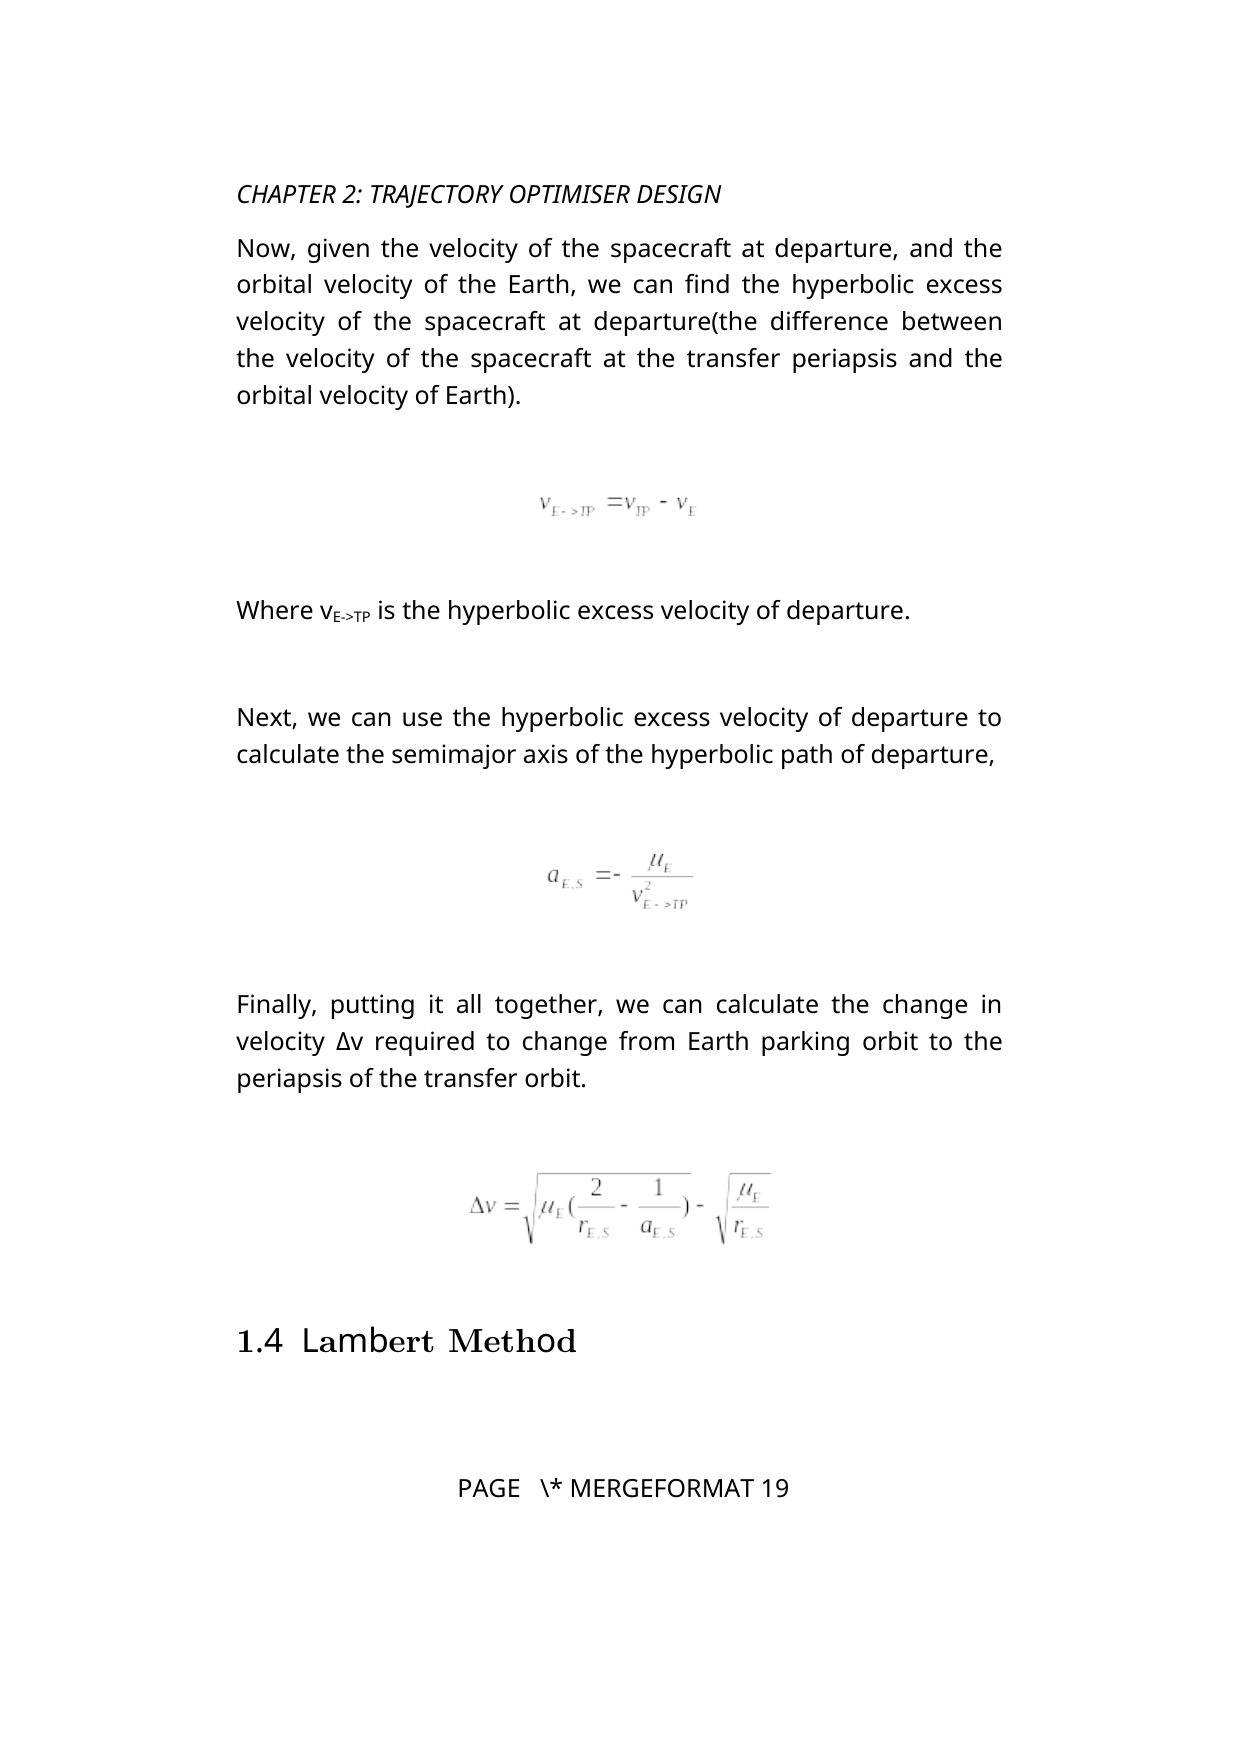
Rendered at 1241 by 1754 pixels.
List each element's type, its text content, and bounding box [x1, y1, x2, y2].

text Finally, putting it all together, we can calculate the change in velocity Δv required to change from Earth parking orbit to the periapsis of the transfer orbit. [236, 987, 1004, 1094]
subtitle Lambert Method [236, 1329, 1004, 1360]
text Now, given the velocity of the spacecraft at departure, and the orbital velocity of the Earth, we can find the hyperbolic excess velocity of the spacecraft at departure(the difference between the velocity of the spacecraft at the transfer periapsis and the orbital velocity of Earth). [236, 230, 1004, 411]
text Next, we can use the hyperbolic excess velocity of departure to calculate the semimajor axis of the hyperbolic path of departure, [236, 699, 1004, 770]
text Where vE->TP is the hyperbolic excess velocity of departure. [236, 593, 1004, 627]
